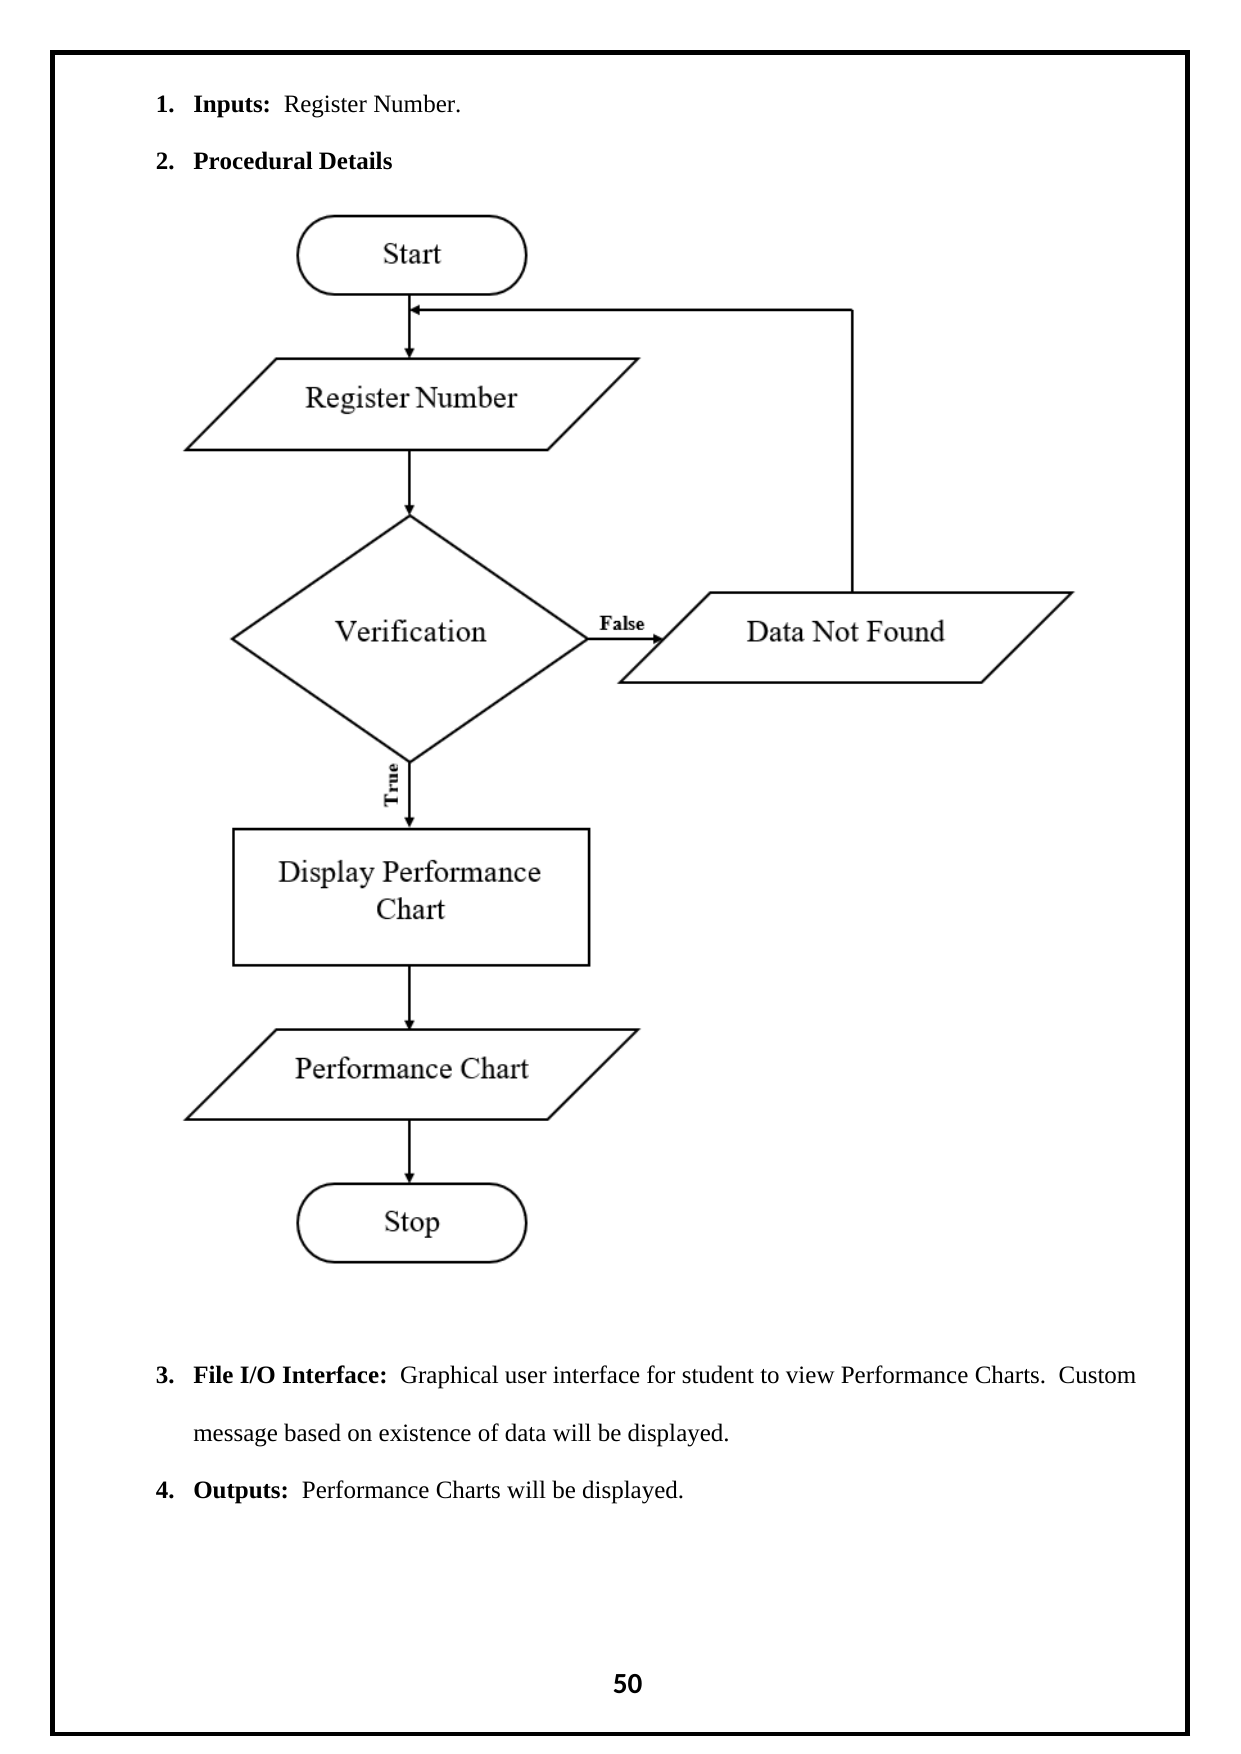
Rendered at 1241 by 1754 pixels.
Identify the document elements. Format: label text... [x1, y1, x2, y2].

list Inputs: Register Number. [156, 89, 1137, 117]
list Outputs: Performance Charts will be displayed. [156, 1476, 1137, 1504]
list Procedural Details [156, 146, 1137, 175]
list File I/O Interface: Graphical user interface for student to view Performance Charts. Custom message based on existence of data will be displayed. [156, 1361, 1137, 1447]
picture [177, 203, 1081, 1268]
